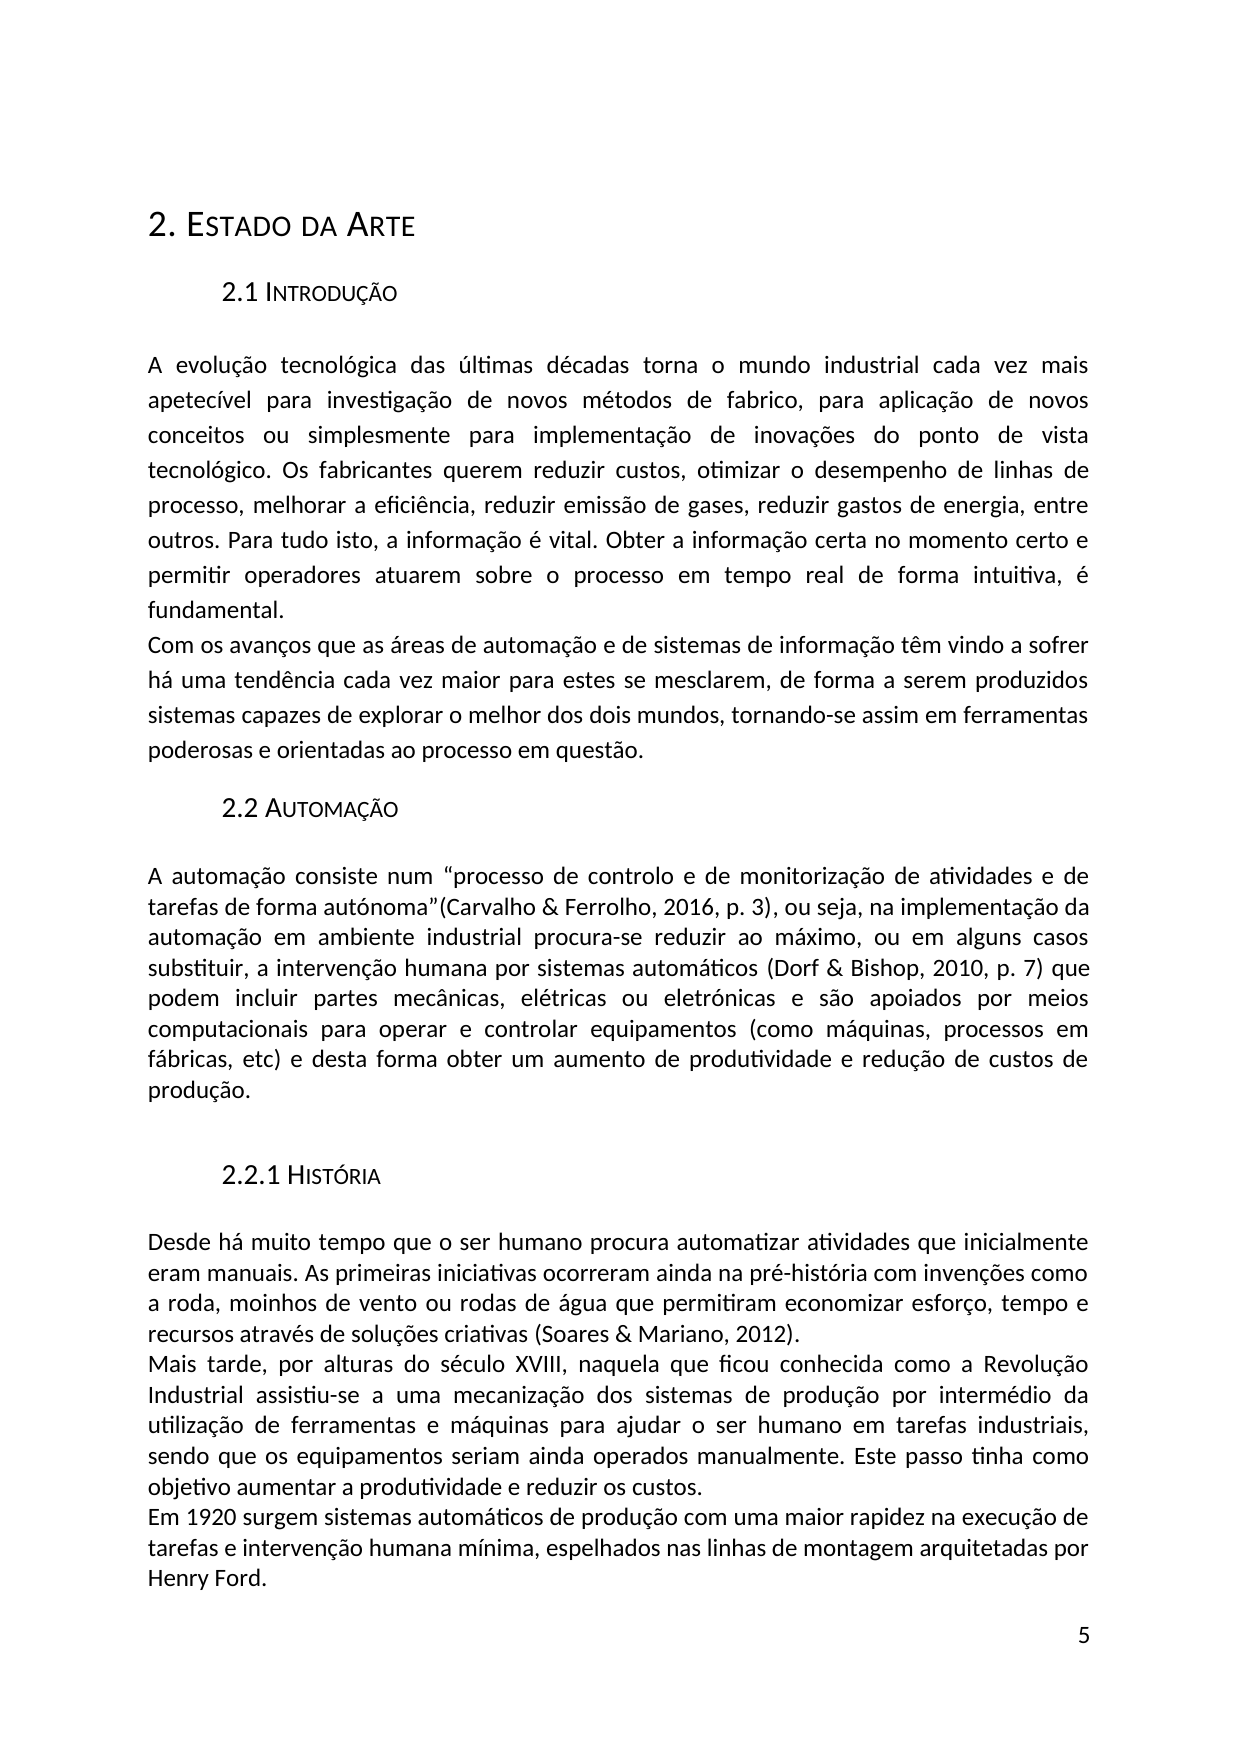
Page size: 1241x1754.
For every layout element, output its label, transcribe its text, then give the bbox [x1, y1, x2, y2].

text A automação consiste num “processo de controlo e de monitorização de atividades e de tarefas de forma autónoma”(Carvalho & Ferrolho, 2016, p. 3), ou seja, na implementação da automação em ambiente industrial procura-se reduzir ao máximo, ou em alguns casos substituir, a intervenção humana por sistemas automáticos (Dorf & Bishop, 2010, p. 7) que podem incluir partes mecânicas, elétricas ou eletrónicas e são apoiados por meios computacionais para operar e controlar equipamentos (como máquinas, processos em fábricas, etc) e desta forma obter um aumento de produtividade e redução de custos de produção. [148, 860, 1090, 1104]
subtitle 2.1 Introdução [148, 273, 1090, 309]
text Em 1920 surgem sistemas automáticos de produção com uma maior rapidez na execução de tarefas e intervenção humana mínima, espelhados nas linhas de montagem arquitetadas por Henry Ford. [148, 1501, 1090, 1593]
text Desde há muito tempo que o ser humano procura automatizar atividades que inicialmente eram manuais. As primeiras iniciativas ocorreram ainda na pré-história com invenções como a roda, moinhos de vento ou rodas de água que permitiram economizar esforço, tempo e recursos através de soluções criativas (Soares & Mariano, 2012). [148, 1227, 1090, 1349]
text Com os avanços que as áreas de automação e de sistemas de informação têm vindo a sofrer há uma tendência cada vez maior para estes se mesclarem, de forma a serem produzidos sistemas capazes de explorar o melhor dos dois mundos, tornando-se assim em ferramentas poderosas e orientadas ao processo em questão. [148, 629, 1090, 764]
text Mais tarde, por alturas do século XVIII, naquela que ficou conhecida como a Revolução Industrial assistiu-se a uma mecanização dos sistemas de produção por intermédio da utilização de ferramentas e máquinas para ajudar o ser humano em tarefas industriais, sendo que os equipamentos seriam ainda operados manualmente. Este passo tinha como objetivo aumentar a produtividade e reduzir os custos. [148, 1349, 1090, 1501]
subtitle 2. Estado da Arte [148, 200, 1090, 246]
subtitle 2.2.1 História [148, 1156, 1090, 1191]
text A evolução tecnológica das últimas décadas torna o mundo industrial cada vez mais apetecível para investigação de novos métodos de fabrico, para aplicação de novos conceitos ou simplesmente para implementação de inovações do ponto de vista tecnológico. Os fabricantes querem reduzir custos, otimizar o desempenho de linhas de processo, melhorar a eficiência, reduzir emissão de gases, reduzir gastos de energia, entre outros. Para tudo isto, a informação é vital. Obter a informação certa no momento certo e permitir operadores atuarem sobre o processo em tempo real de forma intuitiva, é fundamental. [148, 349, 1090, 624]
subtitle 2.2 Automação [148, 789, 1090, 825]
